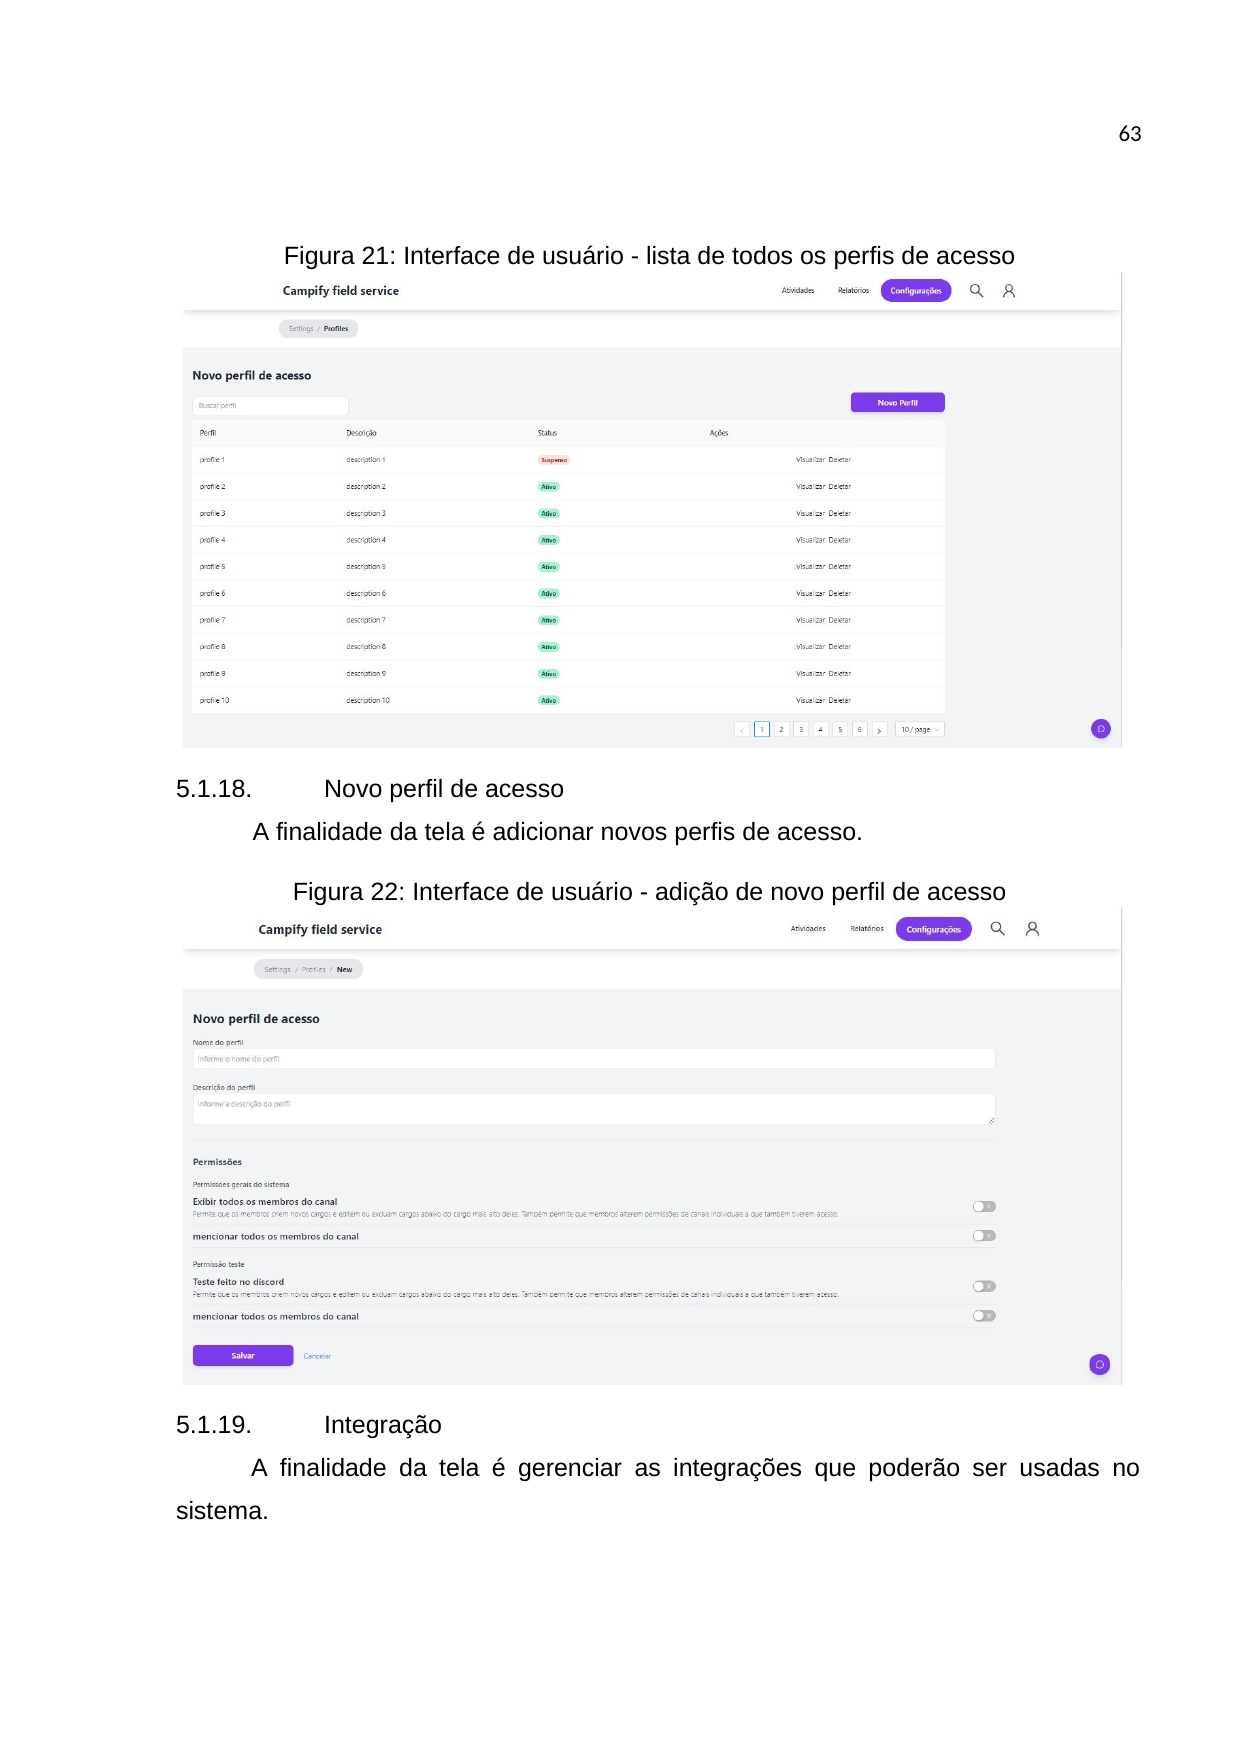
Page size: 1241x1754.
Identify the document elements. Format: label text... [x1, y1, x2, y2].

text 5.1.19. Integração [176, 1410, 1141, 1439]
subtitle 5.1.18. Novo perfil de acesso [176, 774, 1141, 803]
picture [182, 272, 1123, 748]
text Figura 22: Interface de usuário - adição de novo perfil de acesso [190, 877, 1109, 906]
text Figura 21: Interface de usuário - lista de todos os perfis de acesso [190, 241, 1109, 269]
text A finalidade da tela é adicionar novos perfis de acesso. [252, 817, 1141, 846]
picture [182, 908, 1123, 1385]
text A finalidade da tela é gerenciar as integrações que poderão ser usadas no sistema. [176, 1453, 1141, 1525]
